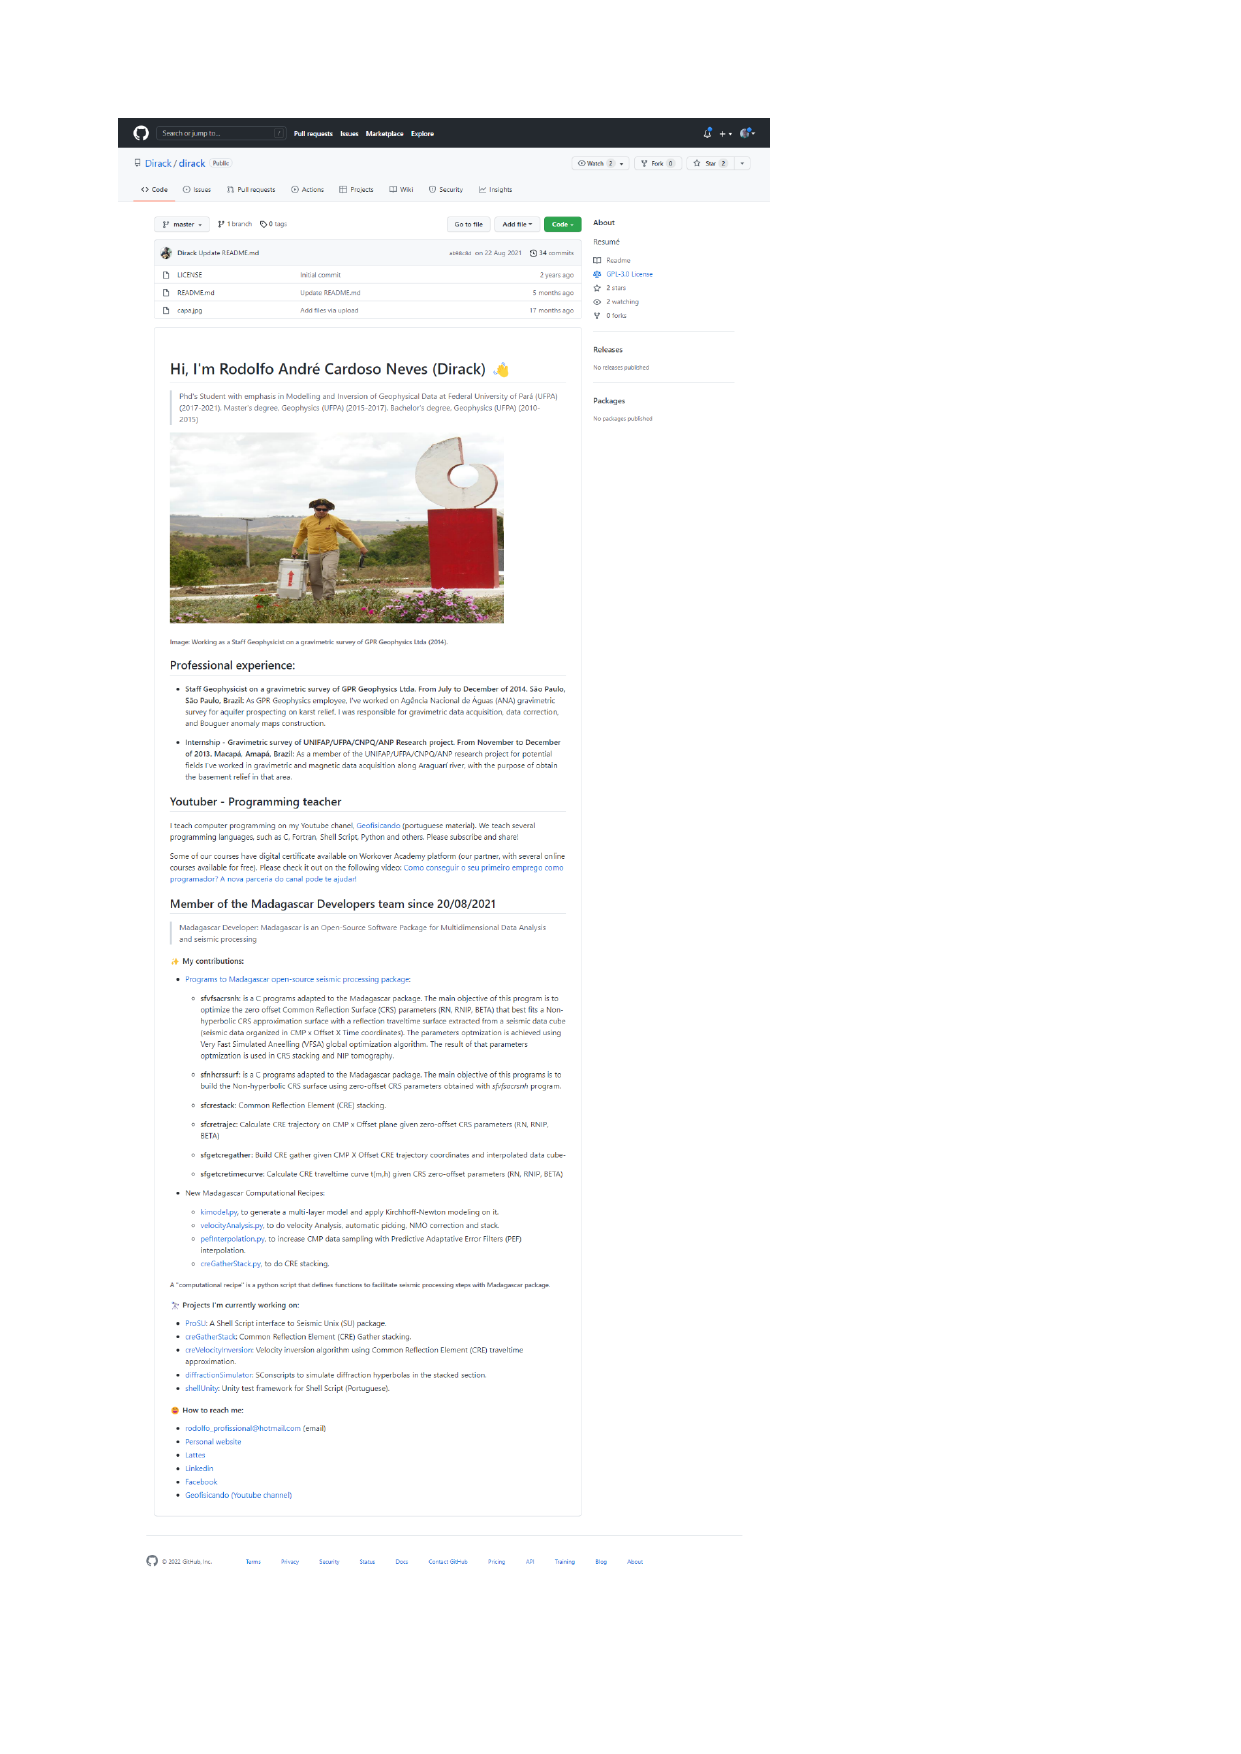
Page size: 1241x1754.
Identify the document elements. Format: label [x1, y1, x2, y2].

picture [118, 118, 770, 1590]
